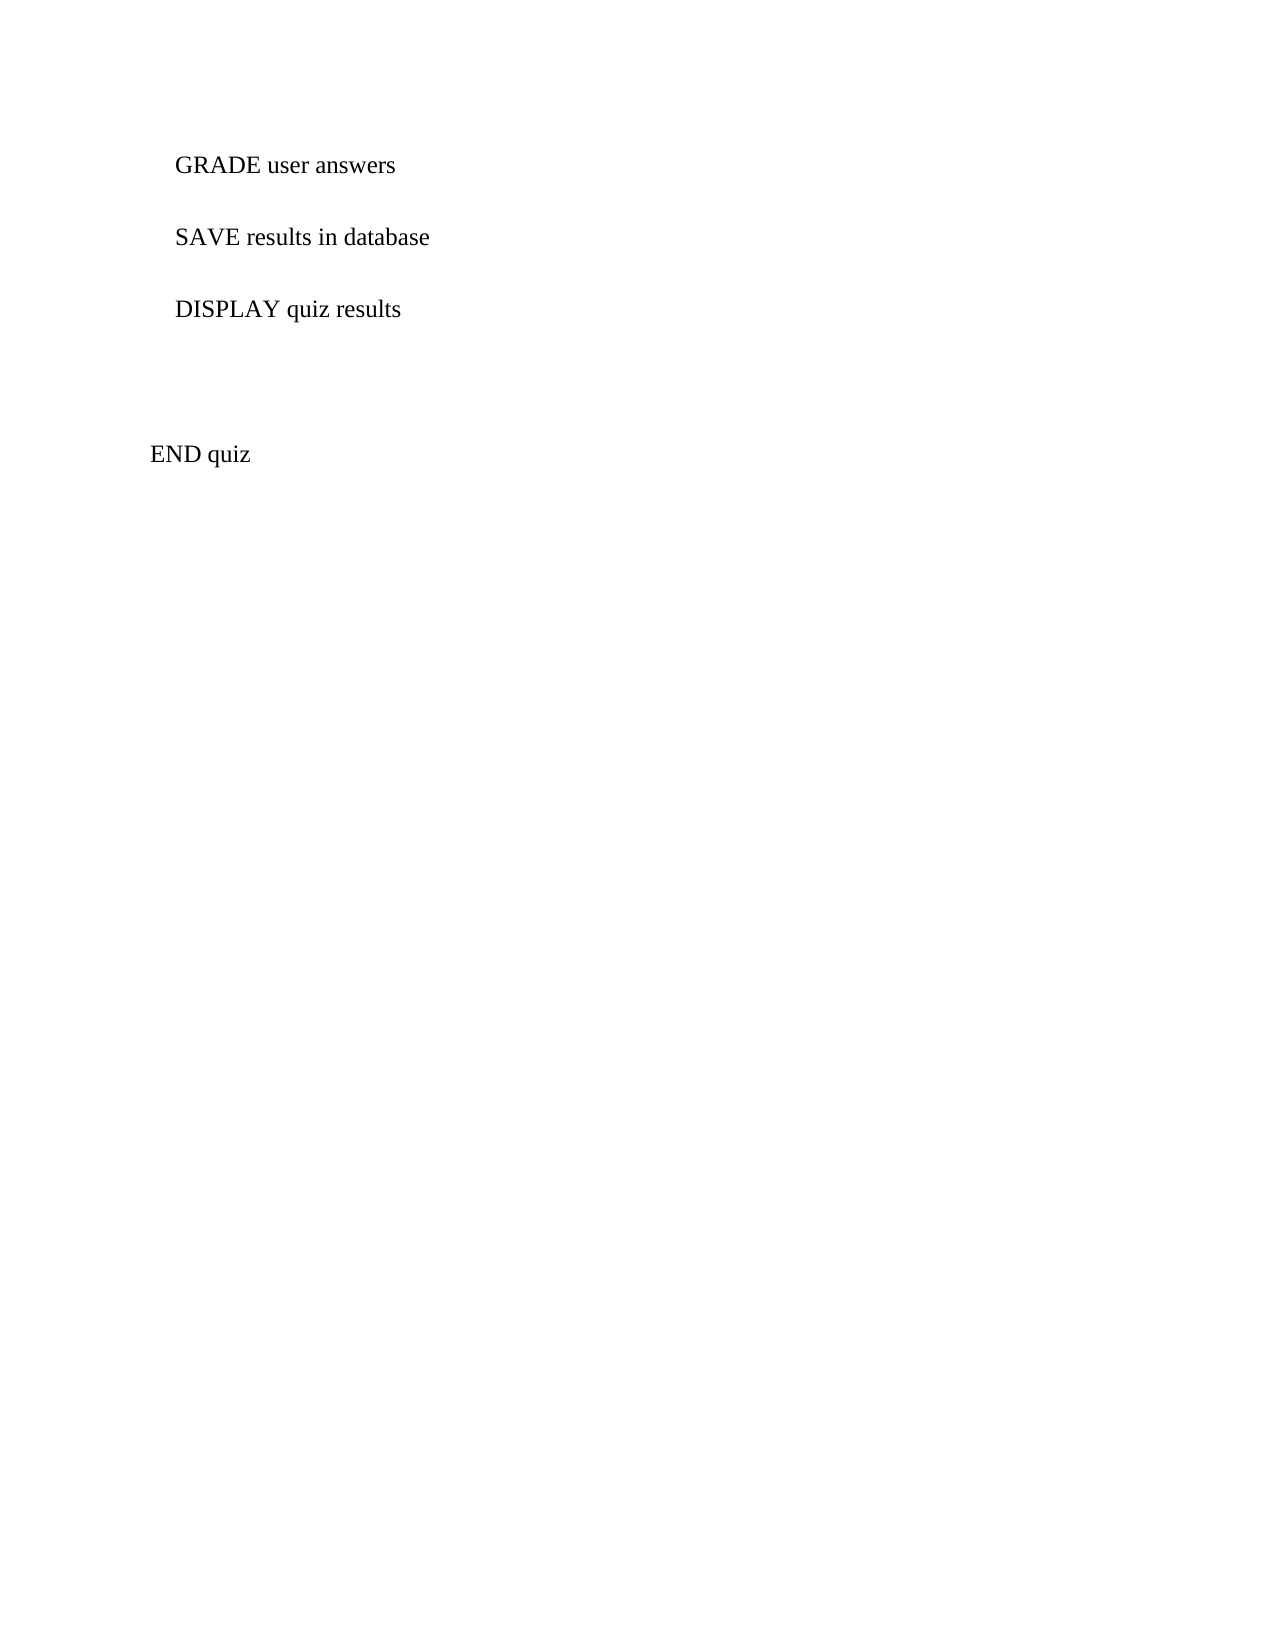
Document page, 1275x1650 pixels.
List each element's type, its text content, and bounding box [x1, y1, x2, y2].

text GRADE user answers [150, 150, 1125, 179]
text DISPLAY quiz results [150, 294, 1125, 323]
text END quiz [150, 439, 1125, 468]
text SAVE results in database [150, 222, 1125, 251]
